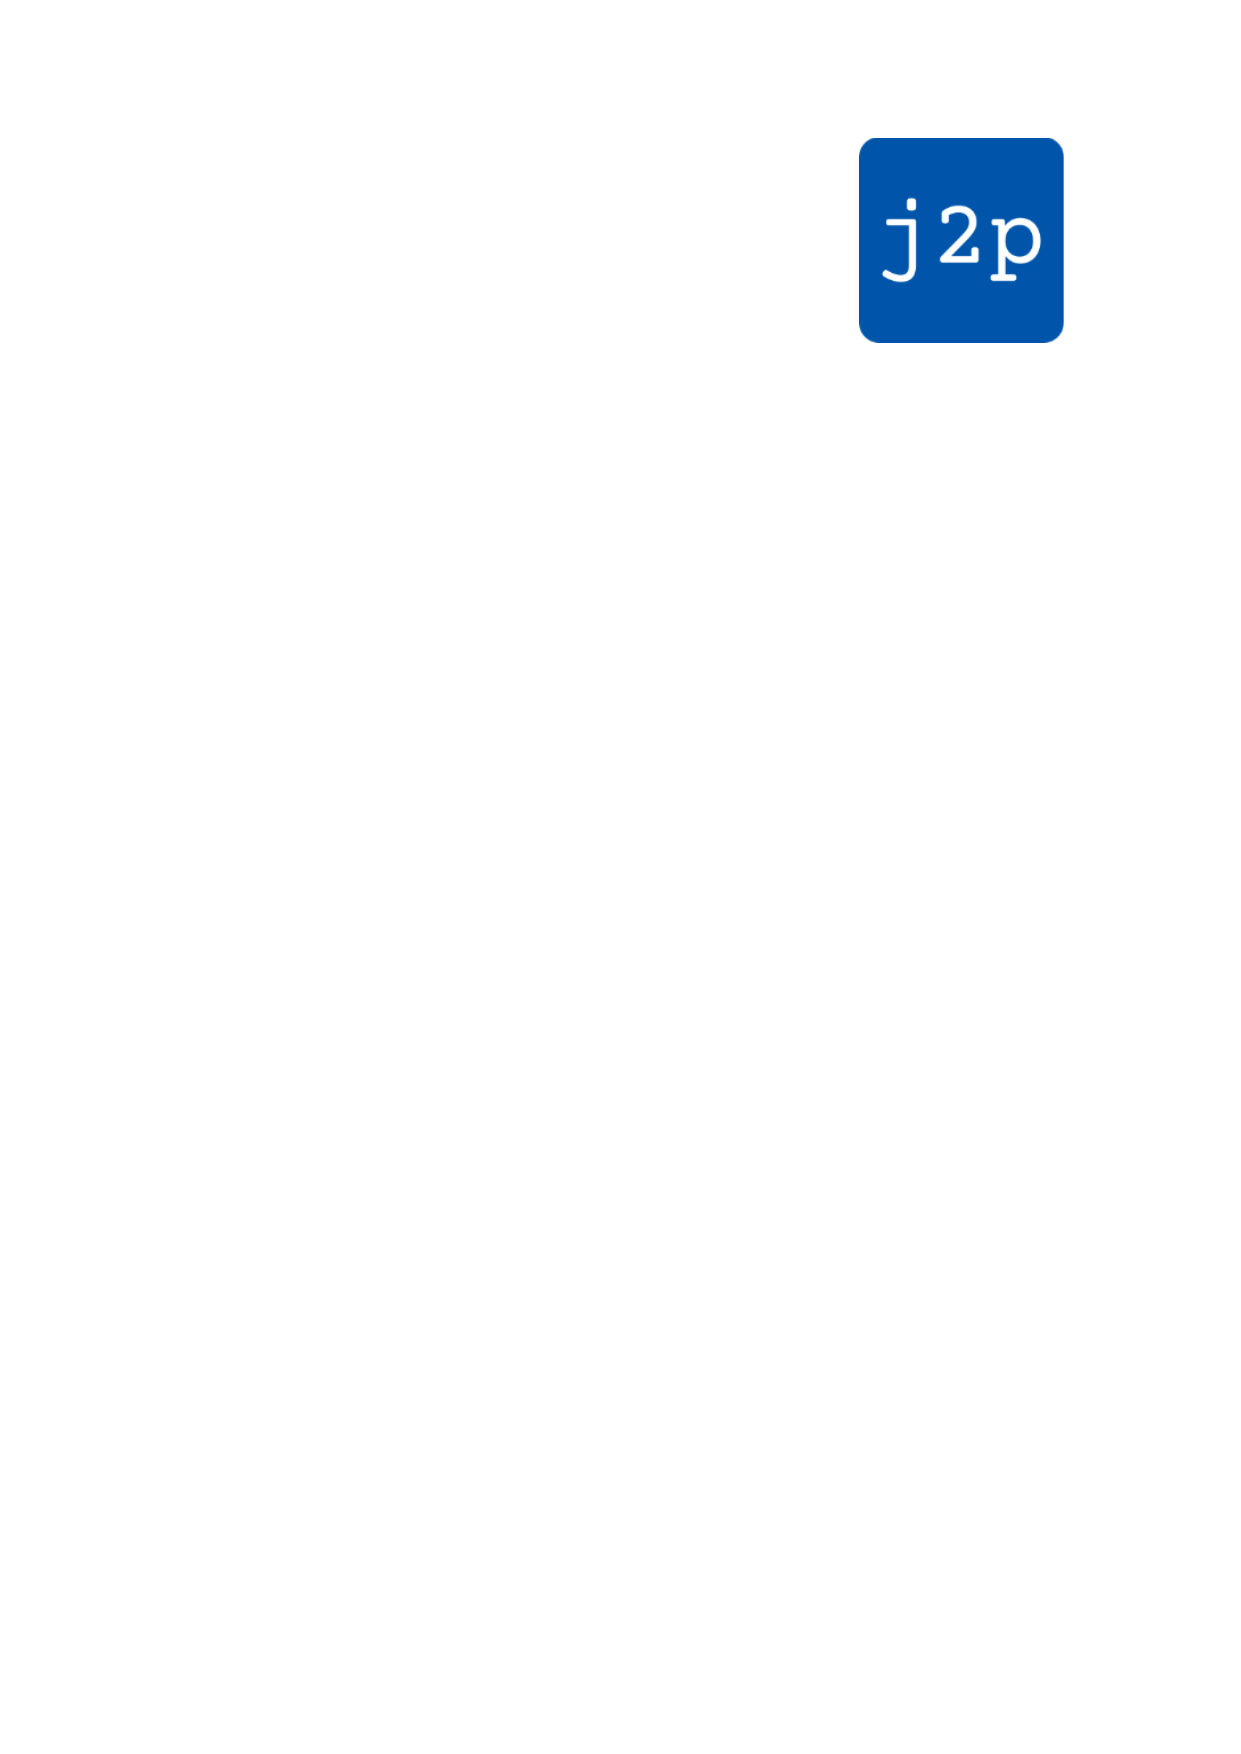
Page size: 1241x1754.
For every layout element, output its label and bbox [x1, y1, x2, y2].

picture [859, 138, 1064, 343]
